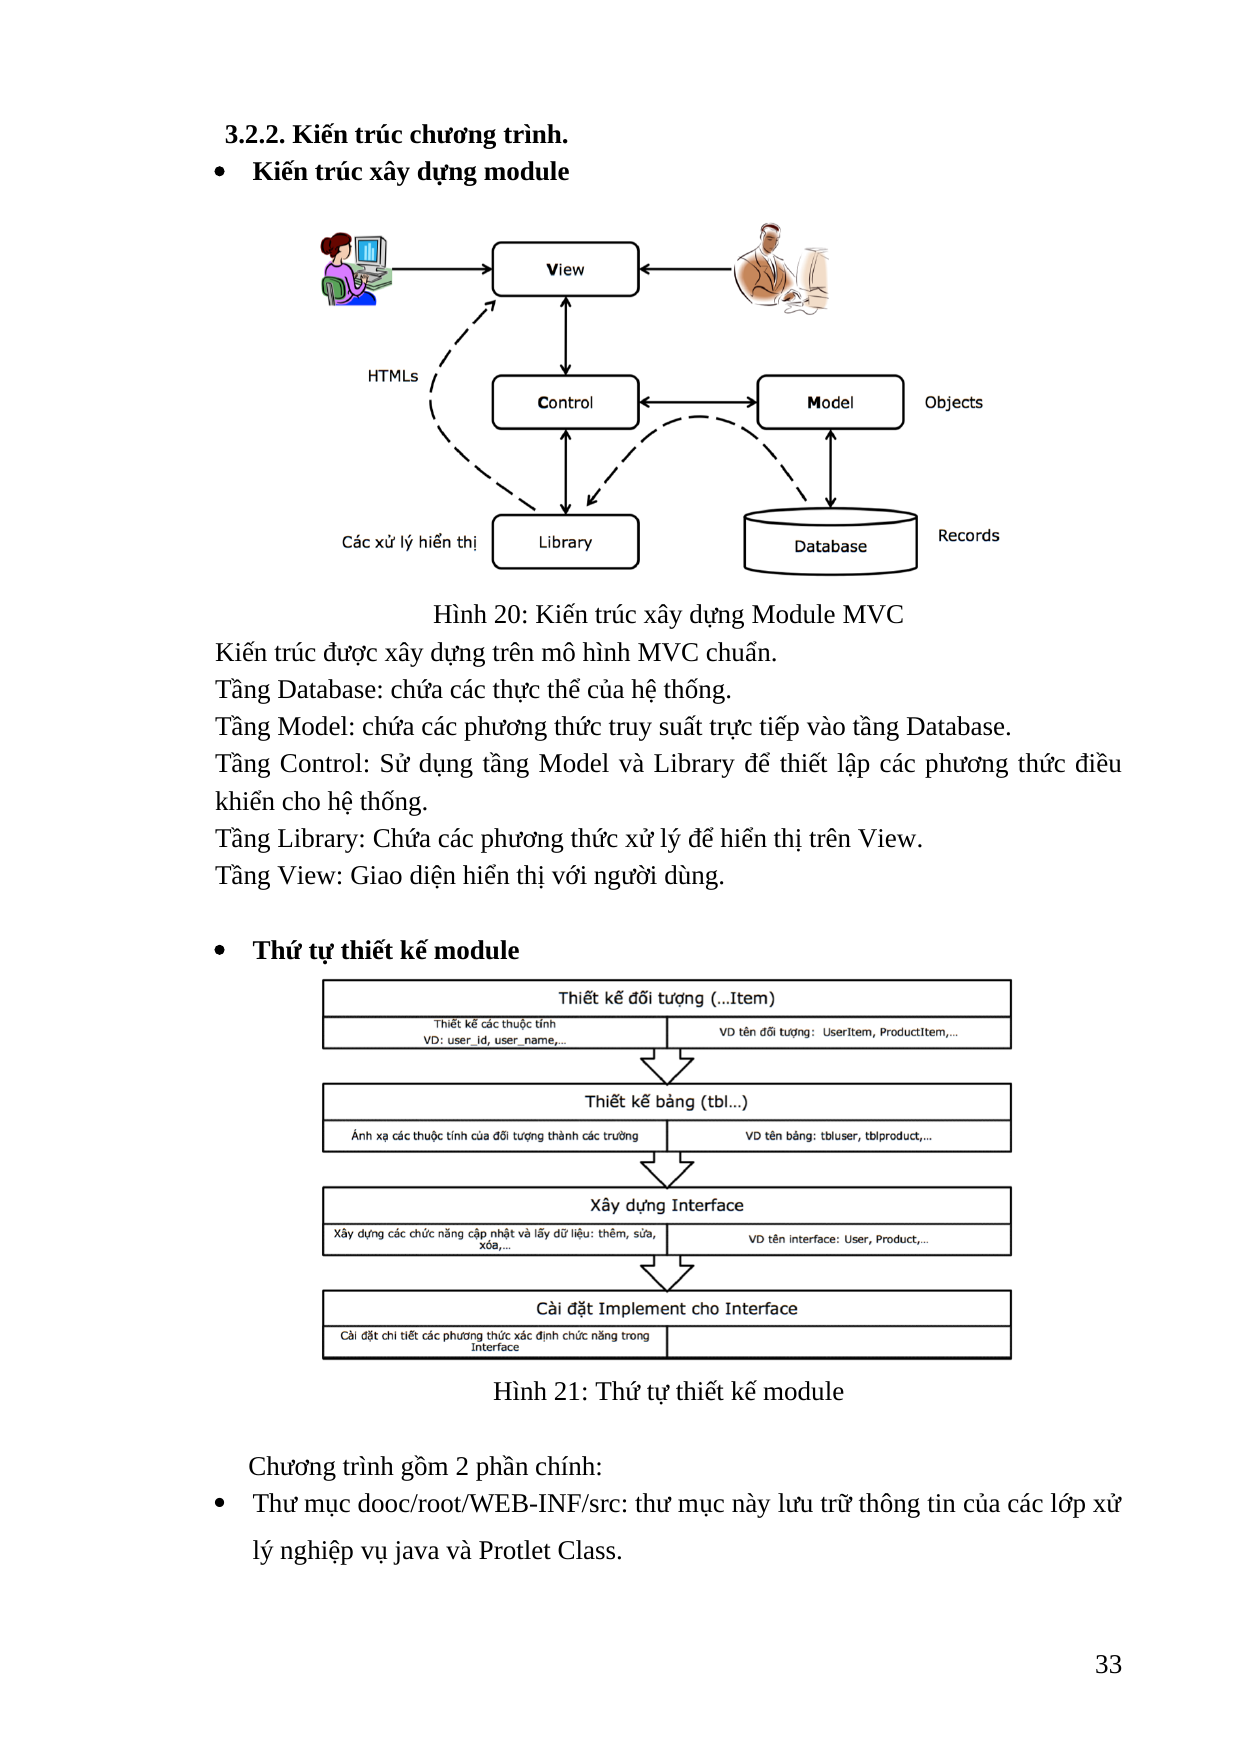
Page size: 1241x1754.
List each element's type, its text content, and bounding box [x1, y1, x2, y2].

text Tầng Control: Sử dụng tầng Model và Library để thiết lập các phương thức điều khiển cho hệ thống. [215, 747, 1122, 816]
picture [307, 192, 1029, 593]
subtitle 3.2.2. Kiến trúc chương trình. [177, 118, 1122, 149]
text Tầng Database: chứa các thực thể của hệ thống. [215, 673, 1122, 704]
text Tầng View: Giao diện hiển thị với người dùng. [215, 859, 1122, 891]
picture [317, 971, 1020, 1369]
text Tầng Model: chứa các phương thức truy suất trực tiếp vào tầng Database. [215, 710, 1122, 741]
text Hình 21: Thứ tự thiết kế module [215, 1375, 1122, 1406]
text Kiến trúc được xây dựng trên mô hình MVC chuẩn. [215, 636, 1122, 667]
list Thư mục dooc/root/WEB-INF/src: thư mục này lưu trữ thông tin của các lớp xử lý nghiệp vụ java và Protlet Class. [215, 1487, 1122, 1565]
text Hình 20: Kiến trúc xây dựng Module MVC [215, 598, 1122, 629]
text Chương trình gồm 2 phần chính: [177, 1450, 1122, 1481]
list Kiến trúc xây dựng module [215, 155, 1122, 187]
text Tầng Library: Chứa các phương thức xử lý để hiển thị trên View. [215, 822, 1122, 853]
list Thứ tự thiết kế module [215, 934, 1122, 965]
